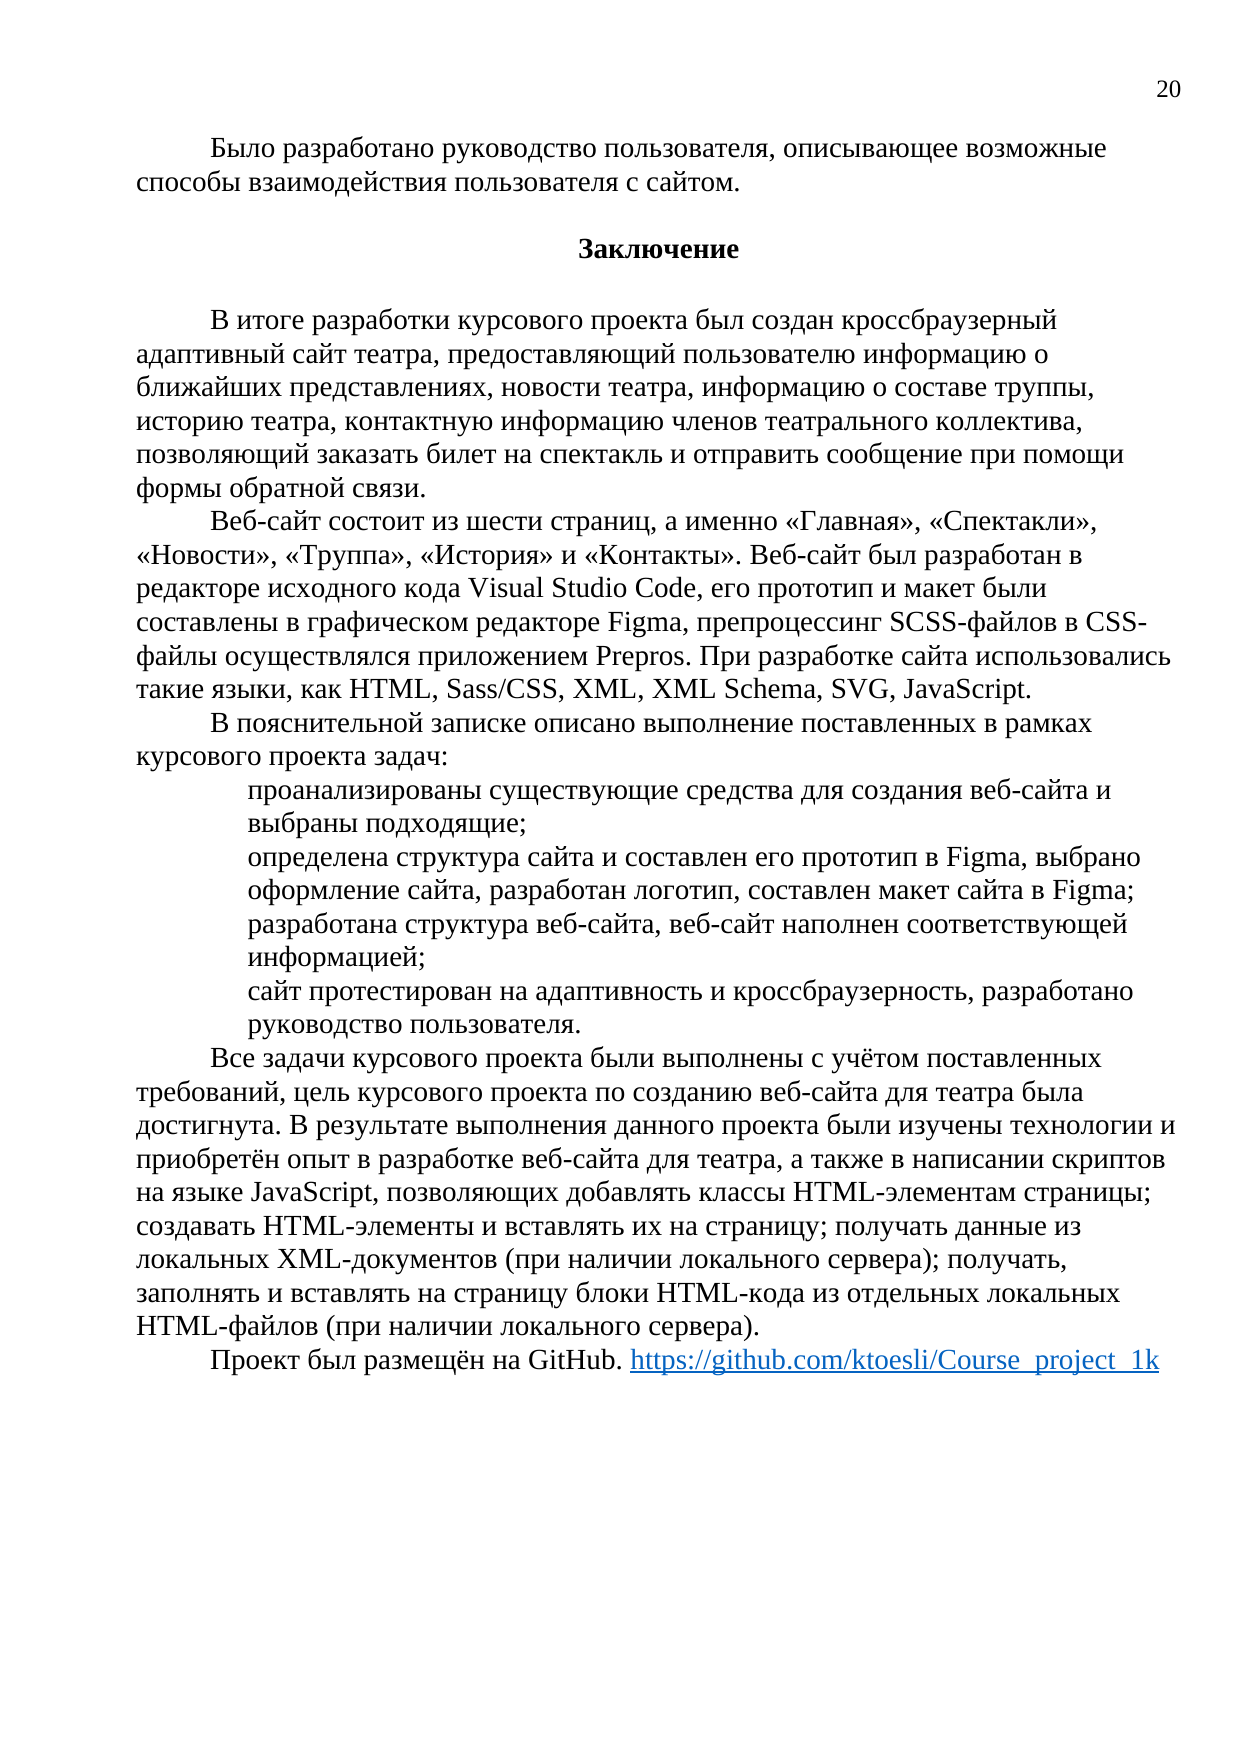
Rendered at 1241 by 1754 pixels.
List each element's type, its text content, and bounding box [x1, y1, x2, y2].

list сайт протестирован на адаптивность и кроссбраузерность, разработано руководство пользователя. [247, 973, 1181, 1040]
text В пояснительной записке описано выполнение поставленных в рамках курсового проекта задач: [136, 705, 1181, 772]
text Все задачи курсового проекта были выполнены с учётом поставленных требований, цель курсового проекта по созданию веб-сайта для театра была достигнута. В результате выполнения данного проекта были изучены технологии и приобретён опыт в разработке веб-сайта для театра, а также в написании скриптов на языке JavaScript, позволяющих добавлять классы HTML-элементам страницы; создавать HTML-элементы и вставлять их на страницу; получать данные из локальных XML-документов (при наличии локального сервера); получать, заполнять и вставлять на страницу блоки HTML-кода из отдельных локальных HTML-файлов (при наличии локального сервера). [136, 1040, 1181, 1342]
text В итоге разработки курсового проекта был создан кроссбраузерный адаптивный сайт театра, предоставляющий пользователю информацию о ближайших представлениях, новости театра, информацию о составе труппы, историю театра, контактную информацию членов театрального коллектива, позволяющий заказать билет на спектакль и отправить сообщение при помощи формы обратной связи. [136, 302, 1181, 503]
text Веб-сайт состоит из шести страниц, а именно «Главная», «Спектакли», «Новости», «Труппа», «История» и «Контакты». Веб-сайт был разработан в редакторе исходного кода Visual Studio Code, его прототип и макет были составлены в графическом редакторе Figma, препроцессинг SCSS-файлов в CSS-файлы осуществлялся приложением Prepros. При разработке сайта использовались такие языки, как HTML, Sass/CSS, XML, XML Schema, SVG, JavaScript. [136, 503, 1181, 705]
list проанализированы существующие средства для создания веб-сайта и выбраны подходящие; [247, 772, 1181, 839]
list определена структура сайта и составлен его прототип в Figma, выбрано оформление сайта, разработан логотип, составлен макет сайта в Figma; [247, 839, 1181, 906]
subtitle Заключение [136, 231, 1181, 265]
list разработана структура веб-сайта, веб-сайт наполнен соответствующей информацией; [247, 906, 1181, 973]
text Было разработано руководство пользователя, описывающее возможные способы взаимодействия пользователя с сайтом. [136, 131, 1181, 198]
text Проект был размещён на GitHub. https://github.com/ktoesli/Course_project_1k [136, 1342, 1181, 1376]
